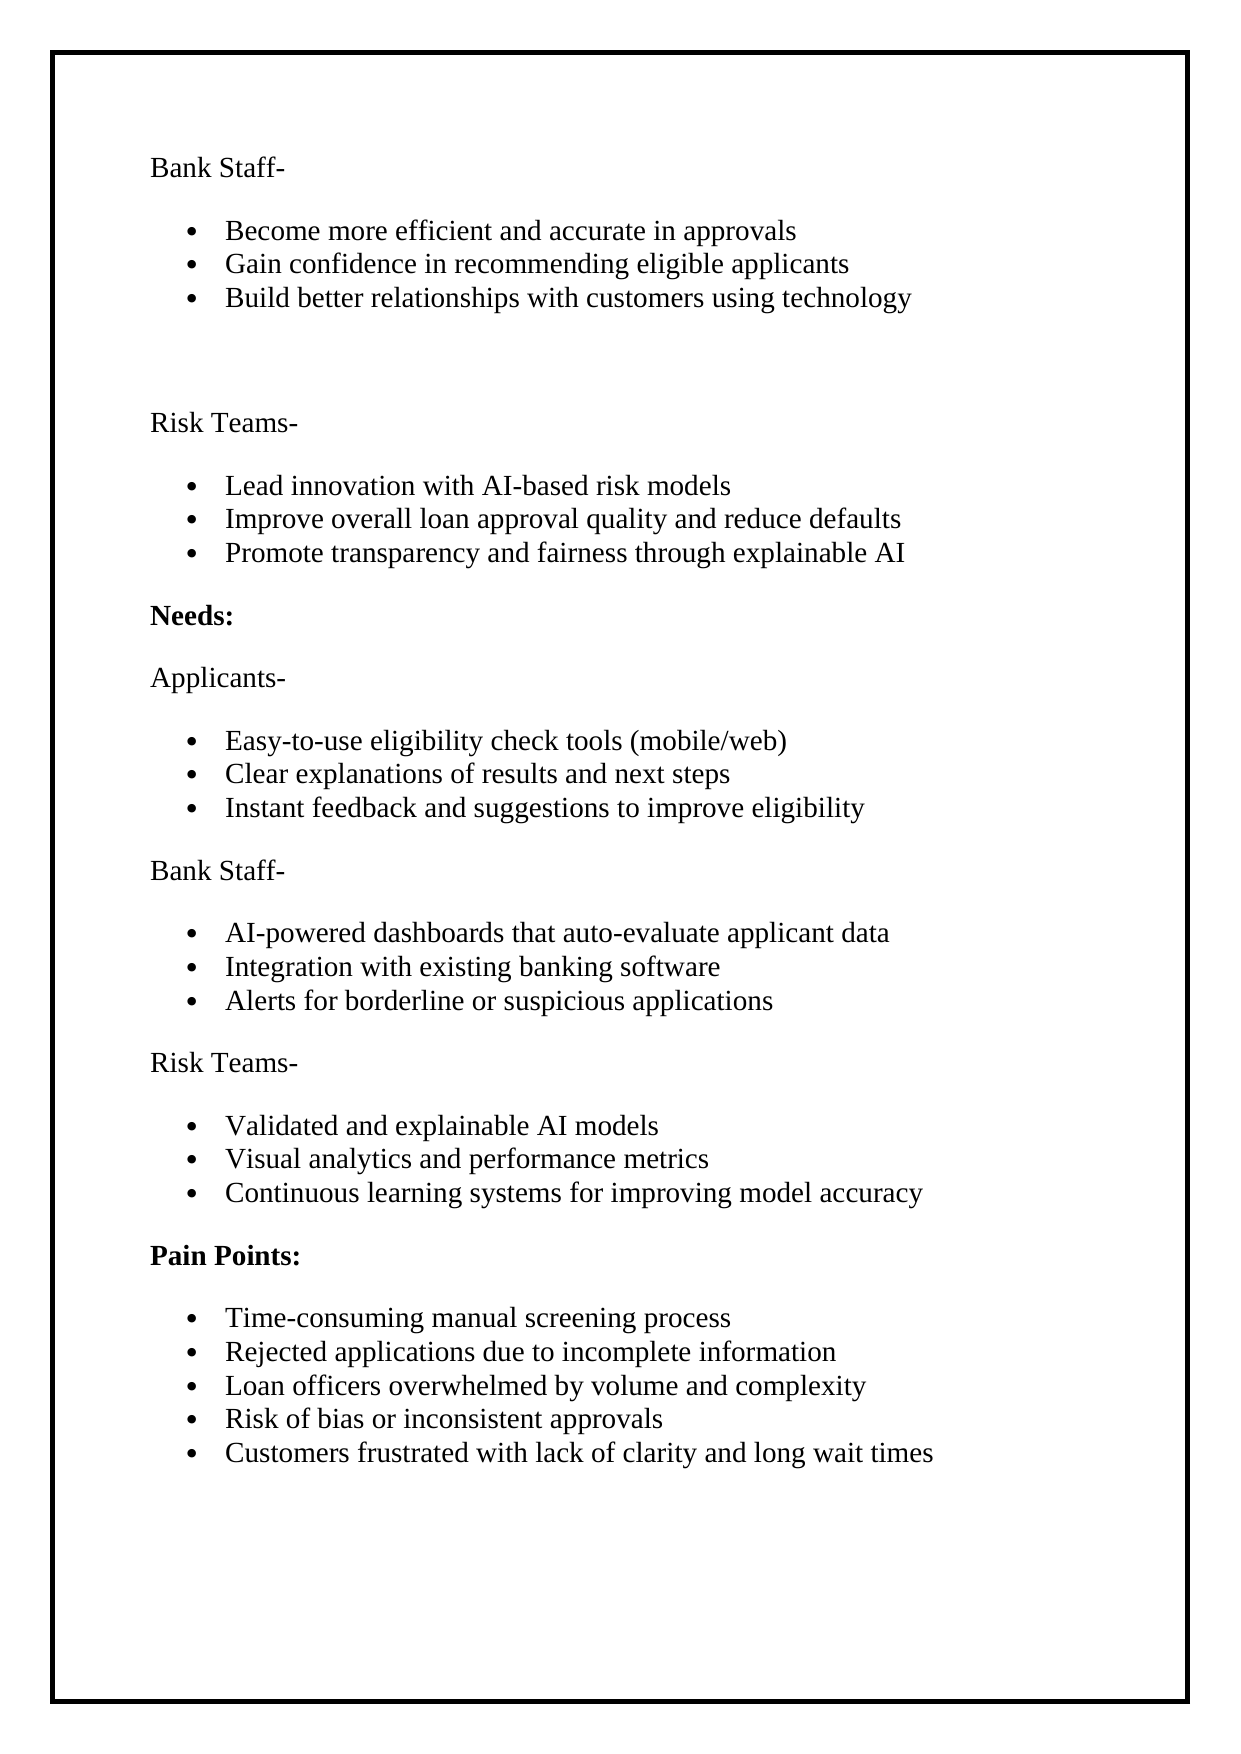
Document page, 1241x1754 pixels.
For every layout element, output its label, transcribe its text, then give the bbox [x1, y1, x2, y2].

text Bank Staff- [150, 853, 1090, 886]
list Rejected applications due to incomplete information [187, 1334, 1090, 1368]
list Integration with existing banking software [187, 949, 1090, 983]
list Visual analytics and performance metrics [187, 1142, 1090, 1175]
list Customers frustrated with lack of clarity and long wait times [187, 1435, 1090, 1468]
list Continuous learning systems for improving model accuracy [187, 1175, 1090, 1209]
text Needs: [150, 598, 1090, 631]
list AI-powered dashboards that auto-evaluate applicant data [187, 916, 1090, 949]
list Promote transparency and fairness through explainable AI [187, 535, 1090, 568]
list Validated and explainable AI models [187, 1108, 1090, 1142]
list Loan officers overwhelmed by volume and complexity [187, 1368, 1090, 1401]
text Applicants- [150, 660, 1090, 694]
list Risk of bias or inconsistent approvals [187, 1401, 1090, 1435]
text Pain Points: [150, 1238, 1090, 1271]
list Improve overall loan approval quality and reduce defaults [187, 501, 1090, 535]
list Easy-to-use eligibility check tools (mobile/web) [187, 723, 1090, 757]
list Clear explanations of results and next steps [187, 757, 1090, 790]
list Time-consuming manual screening process [187, 1301, 1090, 1334]
text Bank Staff- [150, 150, 1090, 183]
list Alerts for borderline or suspicious applications [187, 983, 1090, 1016]
text Risk Teams- [150, 405, 1090, 439]
list Instant feedback and suggestions to improve eligibility [187, 790, 1090, 824]
list Build better relationships with customers using technology [187, 280, 1090, 313]
list Gain confidence in recommending eligible applicants [187, 246, 1090, 280]
list Lead innovation with AI-based risk models [187, 468, 1090, 501]
text Risk Teams- [150, 1045, 1090, 1079]
list Become more efficient and accurate in approvals [187, 213, 1090, 246]
